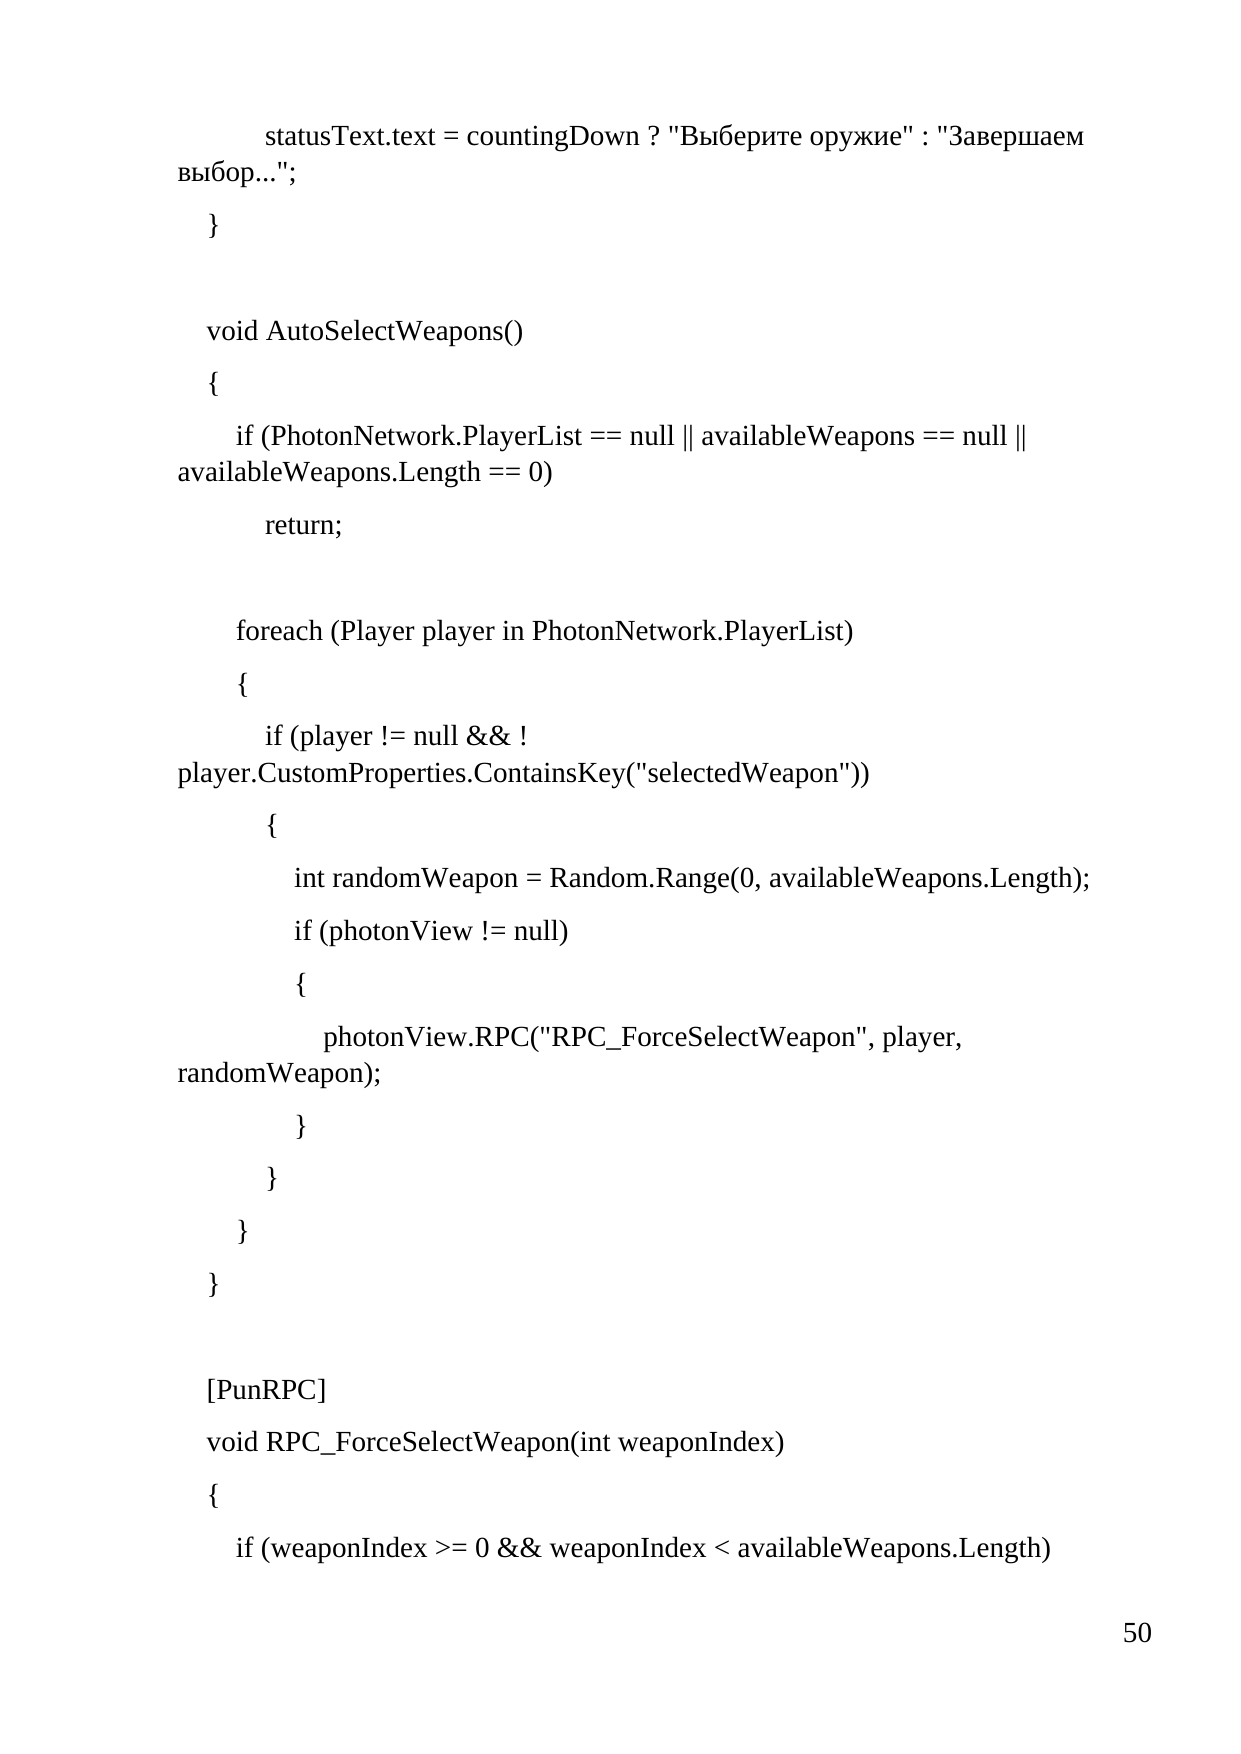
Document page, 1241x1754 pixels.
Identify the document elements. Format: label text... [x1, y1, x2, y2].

text } [177, 207, 1152, 241]
text void AutoSelectWeapons() [177, 313, 1152, 346]
text int randomWeapon = Random.Range(0, availableWeapons.Length); [177, 860, 1152, 894]
text } [177, 1161, 1152, 1194]
text { [177, 966, 1152, 999]
text { [177, 1477, 1152, 1511]
text if (photonView != null) [177, 913, 1152, 947]
text } [177, 1108, 1152, 1141]
text } [177, 1266, 1152, 1300]
text if (weaponIndex >= 0 && weaponIndex < availableWeapons.Length) [177, 1530, 1152, 1564]
text { [177, 807, 1152, 841]
text photonView.RPC("RPC_ForceSelectWeapon", player, randomWeapon); [177, 1019, 1152, 1088]
text return; [177, 507, 1152, 541]
text void RPC_ForceSelectWeapon(int weaponIndex) [177, 1424, 1152, 1458]
text { [177, 366, 1152, 399]
text [PunRPC] [177, 1372, 1152, 1405]
text statusText.text = countingDown ? "Выберите оружие" : "Завершаем выбор..."; [177, 118, 1152, 188]
text if (PhotonNetwork.PlayerList == null || availableWeapons == null || availableWeapons.Length == 0) [177, 418, 1152, 488]
text } [177, 1213, 1152, 1247]
text if (player != null && !player.CustomProperties.ContainsKey("selectedWeapon")) [177, 718, 1152, 788]
text foreach (Player player in PhotonNetwork.PlayerList) [177, 613, 1152, 646]
text { [177, 666, 1152, 699]
